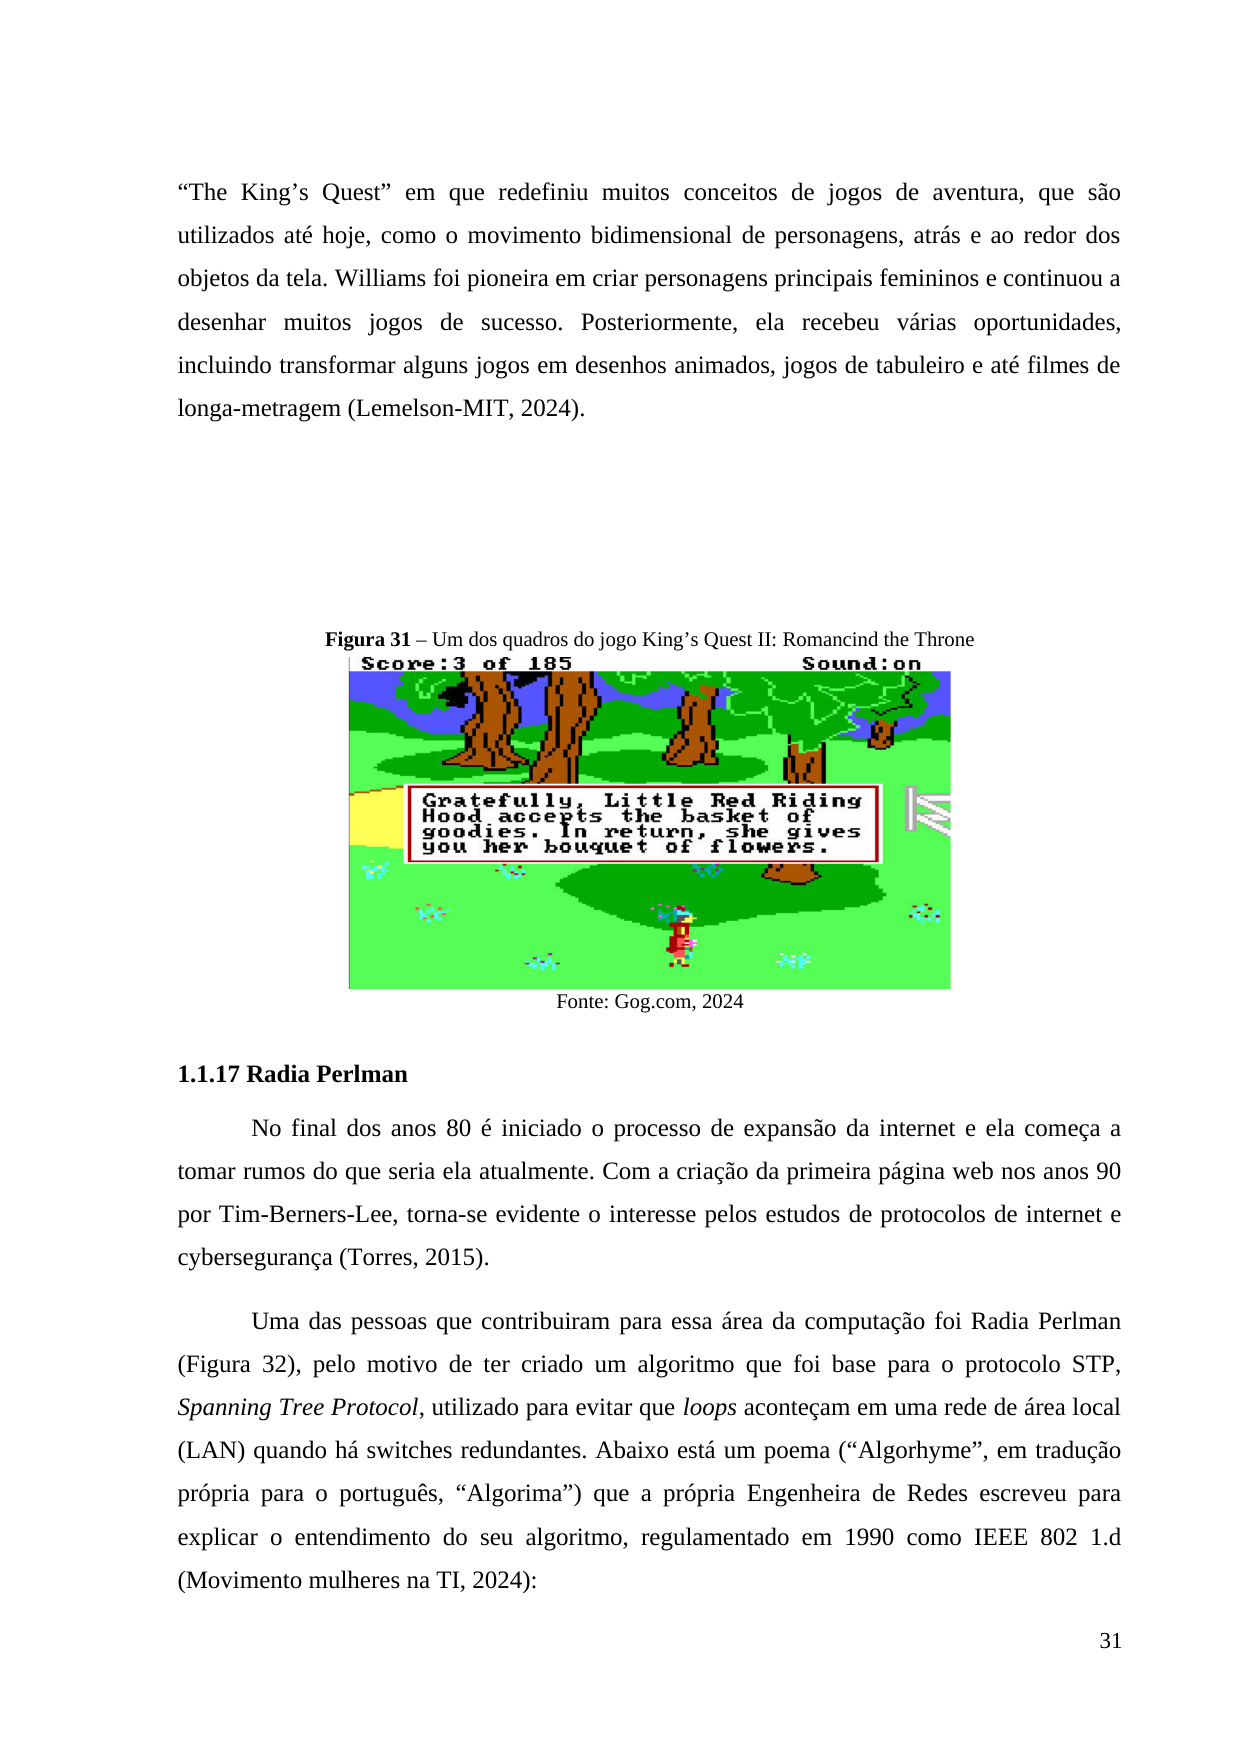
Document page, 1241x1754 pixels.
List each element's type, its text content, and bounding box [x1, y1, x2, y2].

picture [348, 657, 951, 989]
text Uma das pessoas que contribuiram para essa área da computação foi Radia Perlman (Figura 32), pelo motivo de ter criado um algoritmo que foi base para o protocolo STP, Spanning Tree Protocol, utilizado para evitar que loops aconteçam em uma rede de área local (LAN) quando há switches redundantes. Abaixo está um poema (“Algorhyme”, em tradução própria para o português, “Algorima”) que a própria Engenheira de Redes escreveu para explicar o entendimento do seu algoritmo, regulamentado em 1990 como IEEE 802 1.d (Movimento mulheres na TI, 2024): [177, 1306, 1122, 1593]
text No final dos anos 80 é iniciado o processo de expansão da internet e ela começa a tomar rumos do que seria ela atualmente. Com a criação da primeira página web nos anos 90 por Tim-Berners-Lee, torna-se evidente o interesse pelos estudos de protocolos de internet e cybersegurança (Torres, 2015). [177, 1113, 1122, 1271]
text Figura 31 – Um dos quadros do jogo King’s Quest II: Romancind the Throne [177, 627, 1122, 651]
subtitle 1.1.17 Radia Perlman [177, 1059, 1122, 1088]
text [177, 177, 1122, 422]
text Fonte: Gog.com, 2024 [177, 989, 1122, 1013]
